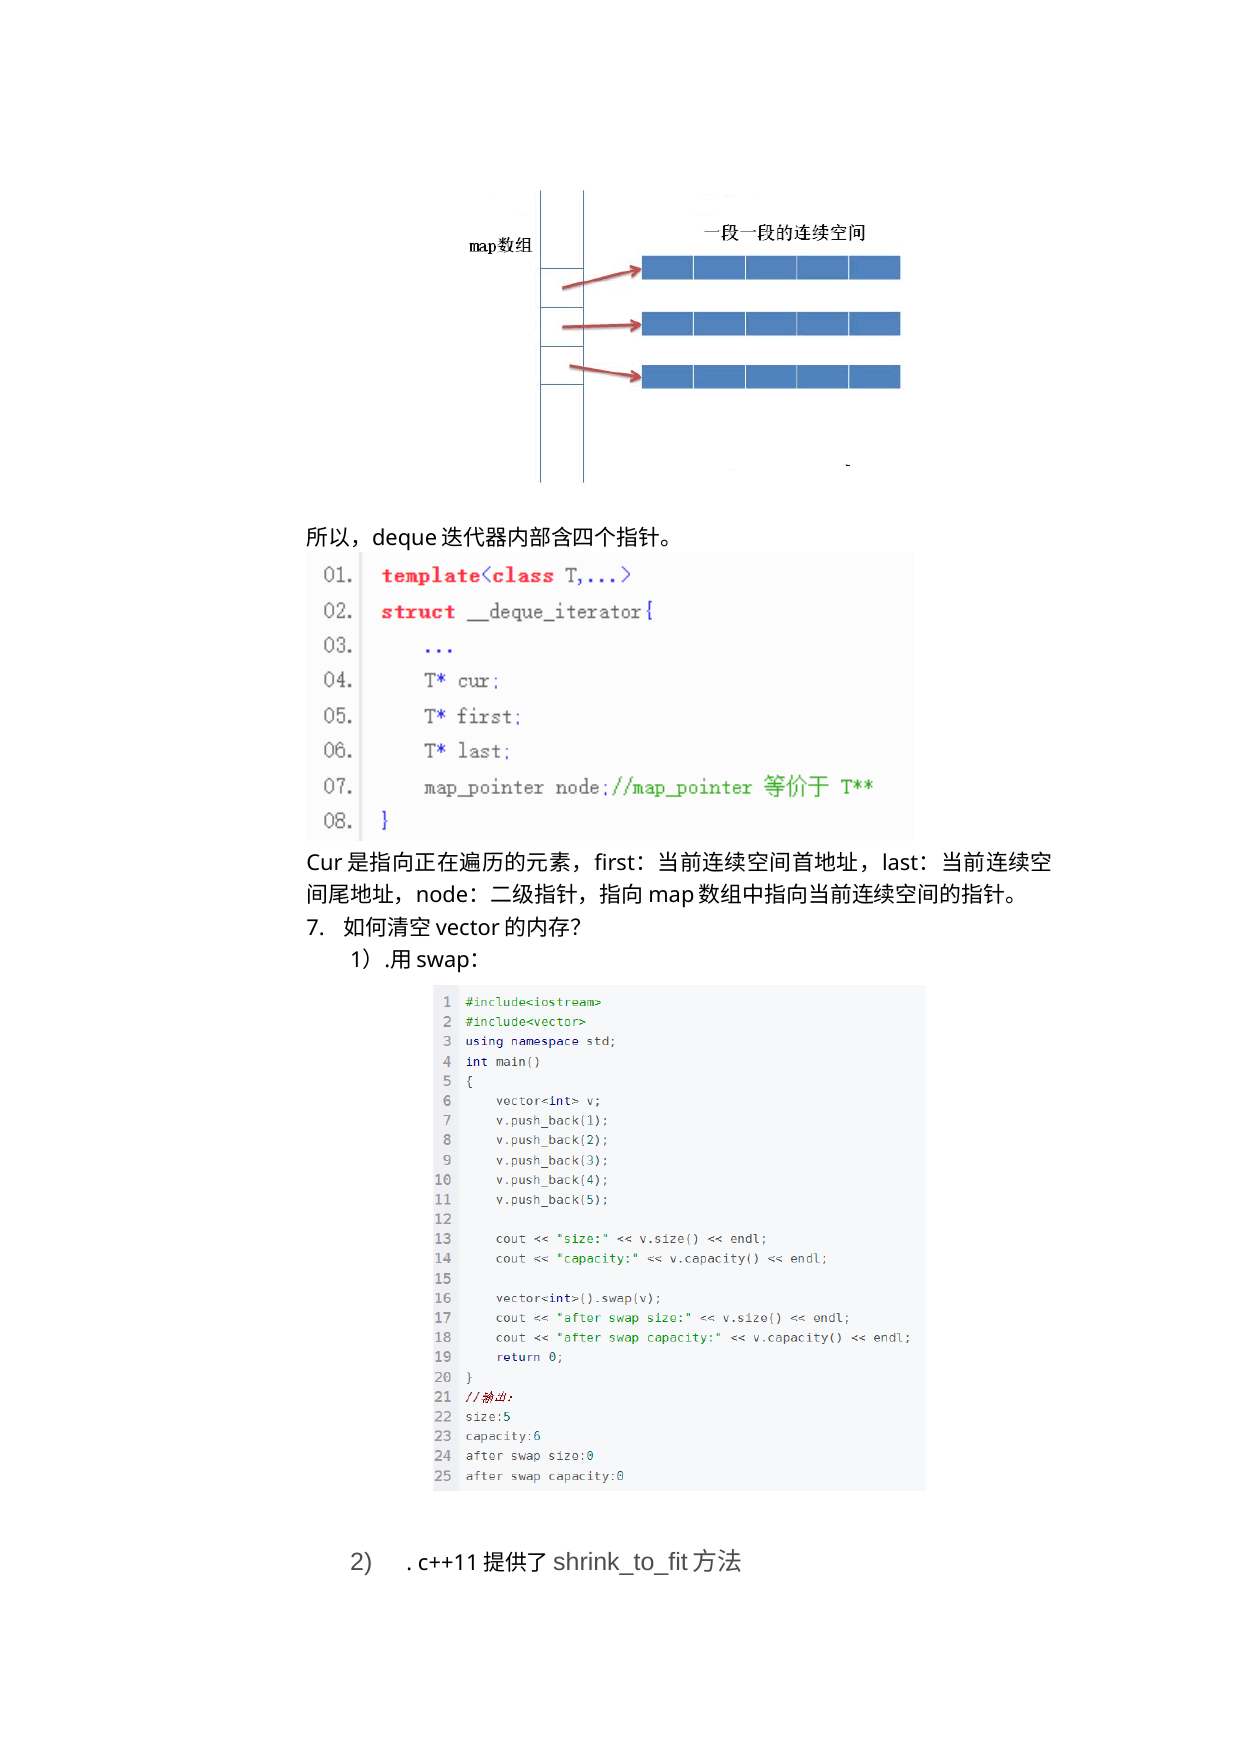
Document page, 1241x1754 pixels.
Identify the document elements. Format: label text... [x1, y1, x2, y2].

list Cur是指向正在遍历的元素，first：当前连续空间首地址，last：当前连续空间尾地址，node：二级指针，指向 map数组中指向当前连续空间的指针。 [306, 844, 1053, 909]
list 如何清空vector的内存？ [306, 909, 1053, 942]
picture [433, 974, 926, 1497]
list 1）.用swap： [306, 942, 1053, 974]
picture [425, 162, 934, 493]
list . c++11提供了shrink_to_fit方法 [306, 1527, 1053, 1592]
list 所以，deque迭代器内部含四个指针。 [306, 519, 1053, 552]
picture [306, 552, 914, 841]
